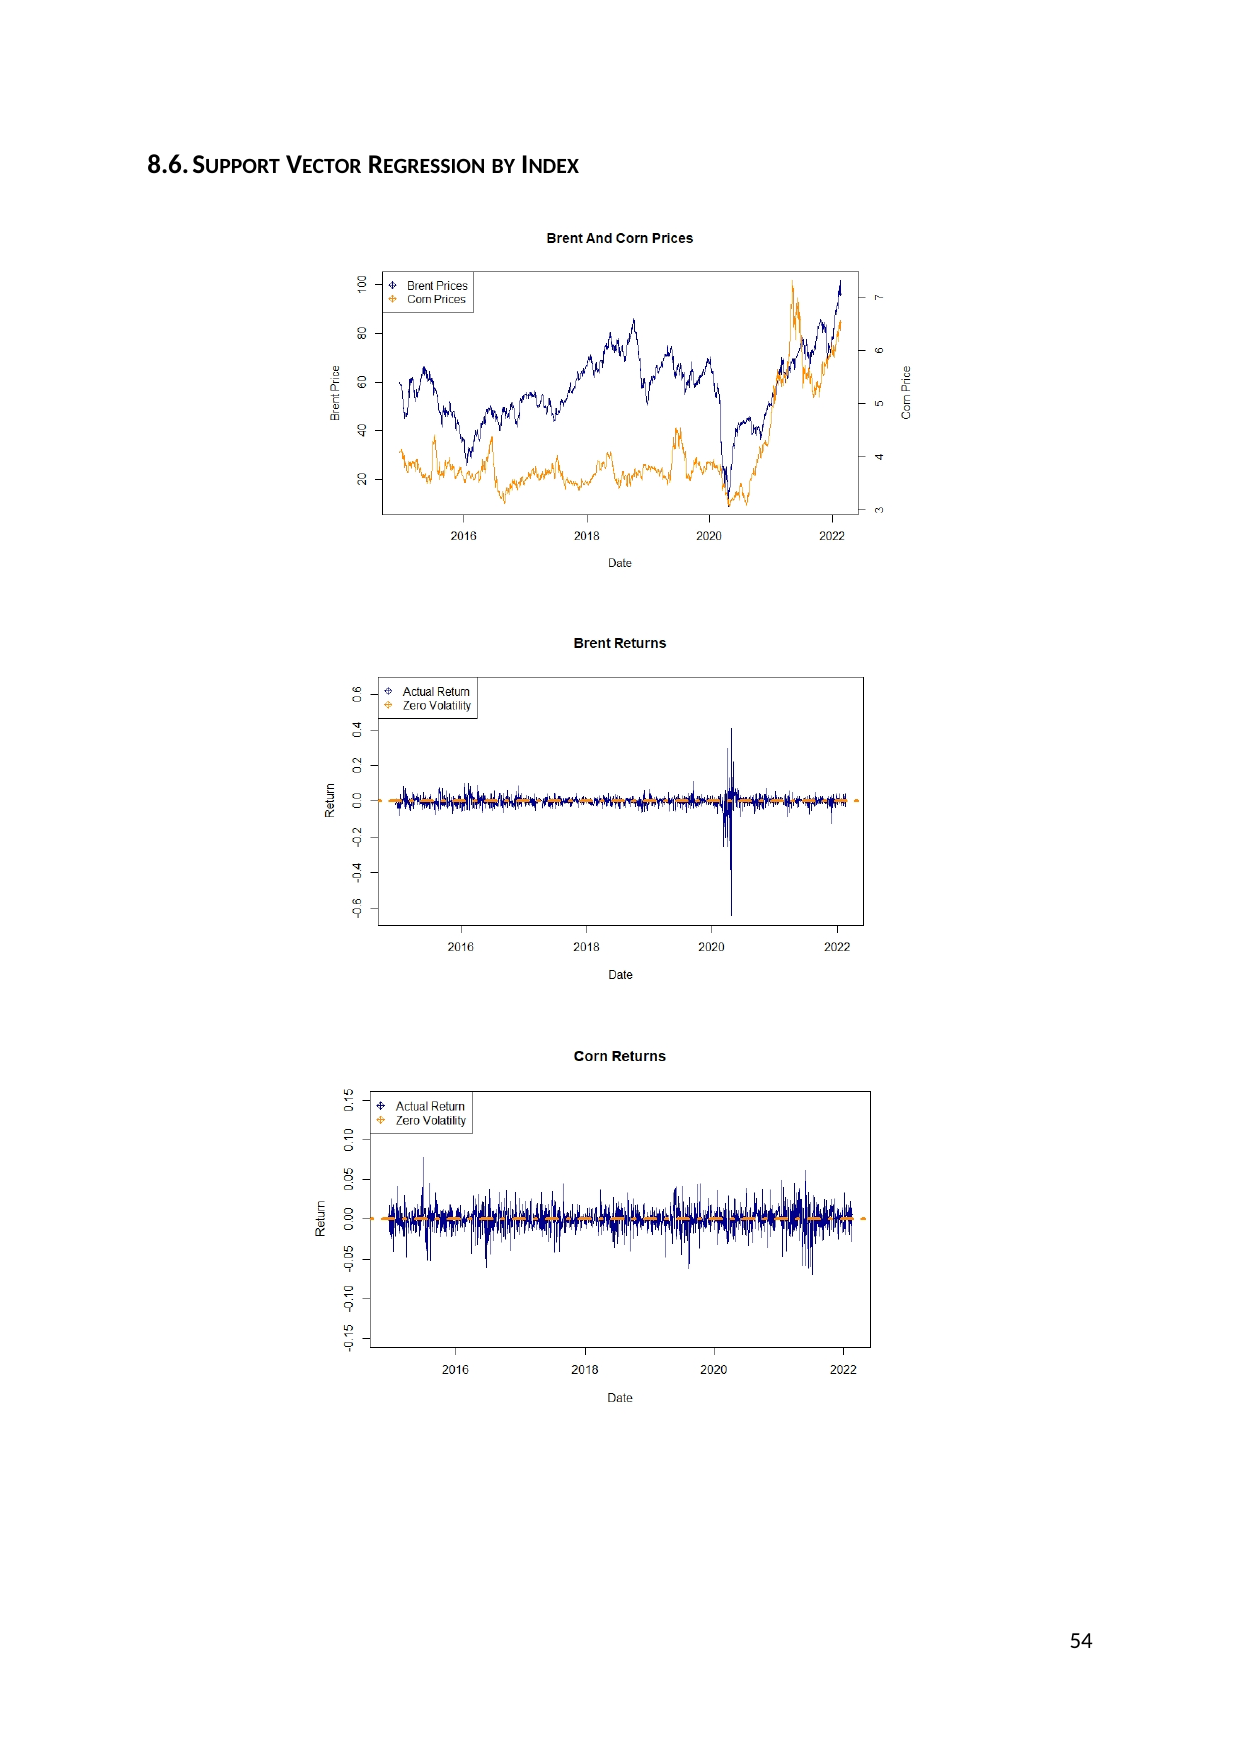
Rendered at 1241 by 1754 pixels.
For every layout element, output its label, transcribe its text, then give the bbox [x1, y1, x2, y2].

picture [314, 203, 926, 583]
picture [298, 1019, 942, 1419]
subtitle Support Vector Regression by Index [147, 148, 1092, 181]
picture [308, 607, 933, 995]
